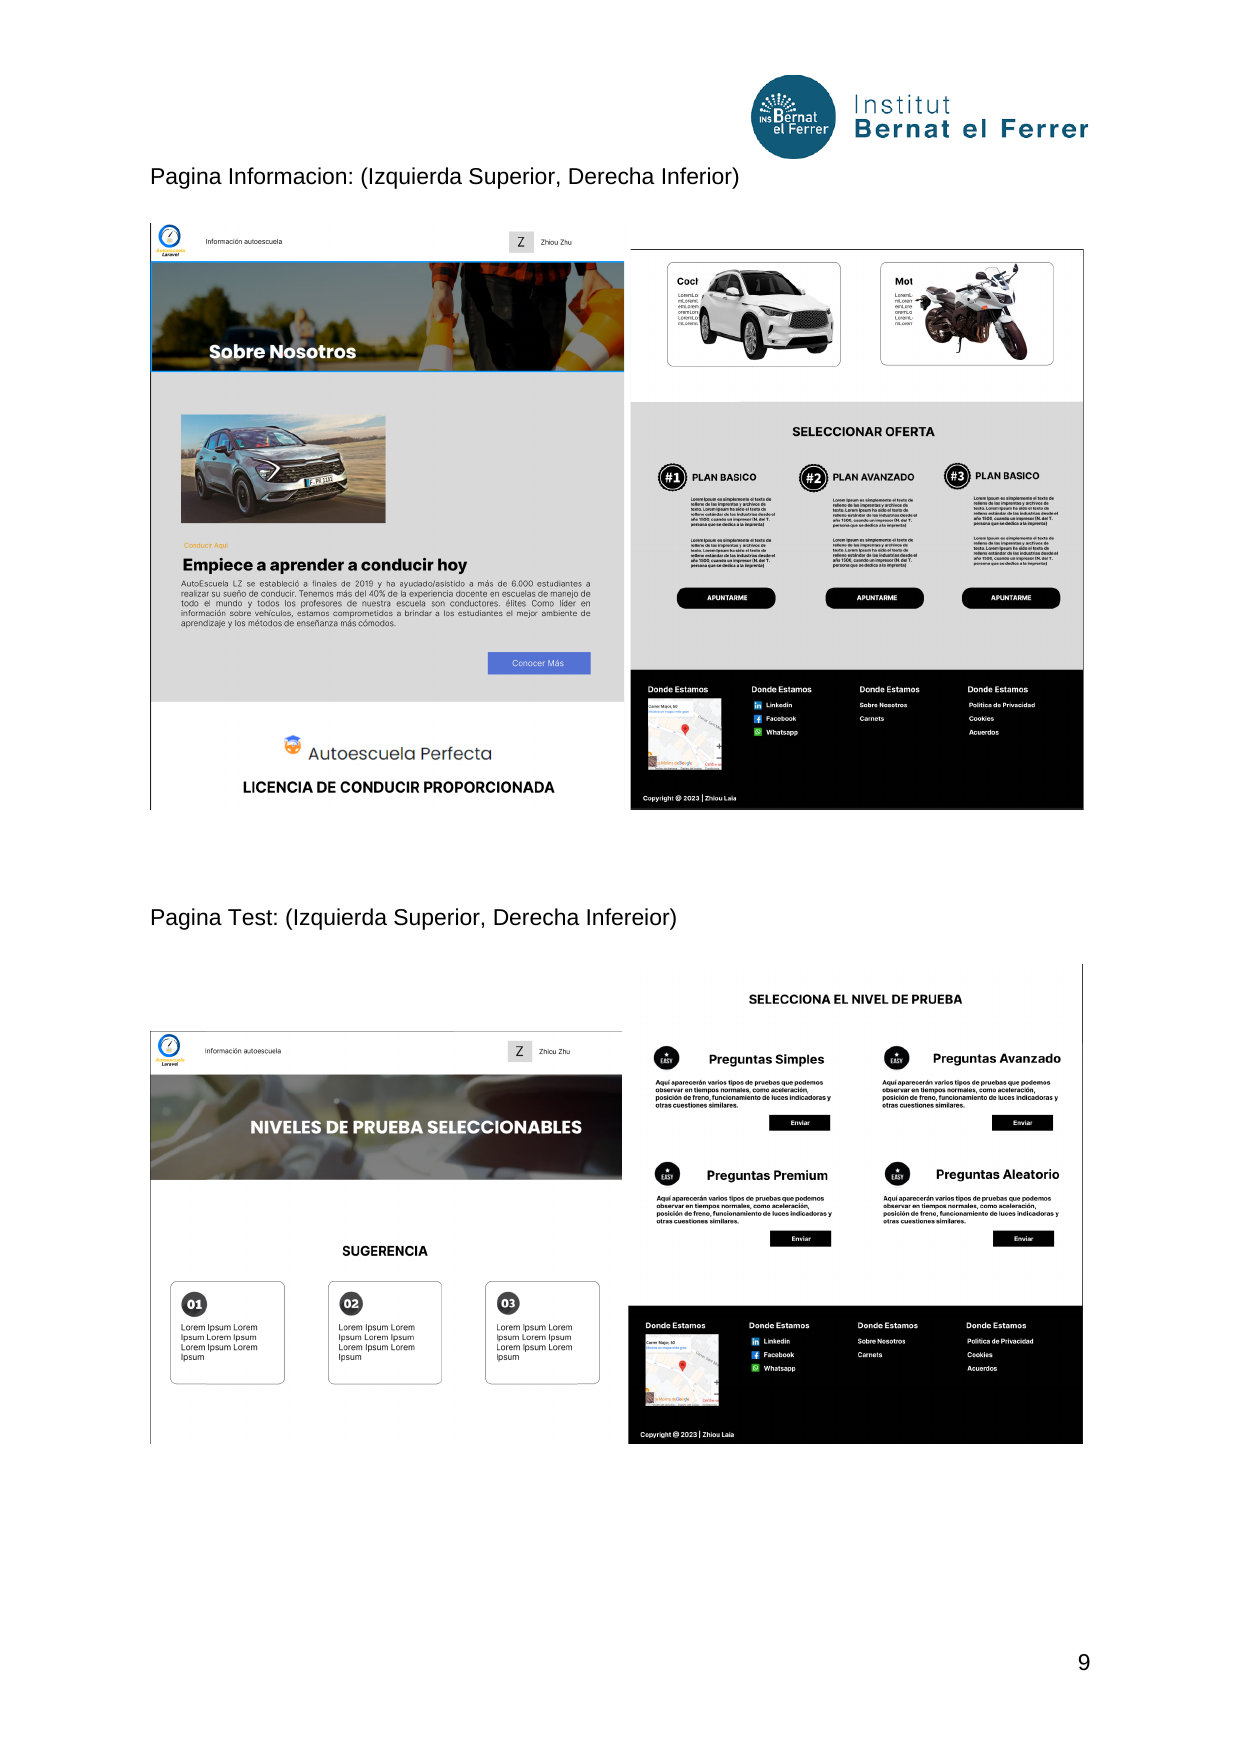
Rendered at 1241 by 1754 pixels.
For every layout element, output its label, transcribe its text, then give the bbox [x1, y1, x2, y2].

picture [150, 1031, 622, 1444]
picture [150, 223, 625, 810]
text Pagina Informacion: (Izquierda Superior, Derecha Inferior) [150, 163, 1090, 189]
picture [628, 964, 1083, 1444]
picture [750, 75, 1089, 159]
text Pagina Test: (Izquierda Superior, Derecha Infereior) [150, 904, 1090, 931]
picture [630, 249, 1084, 810]
